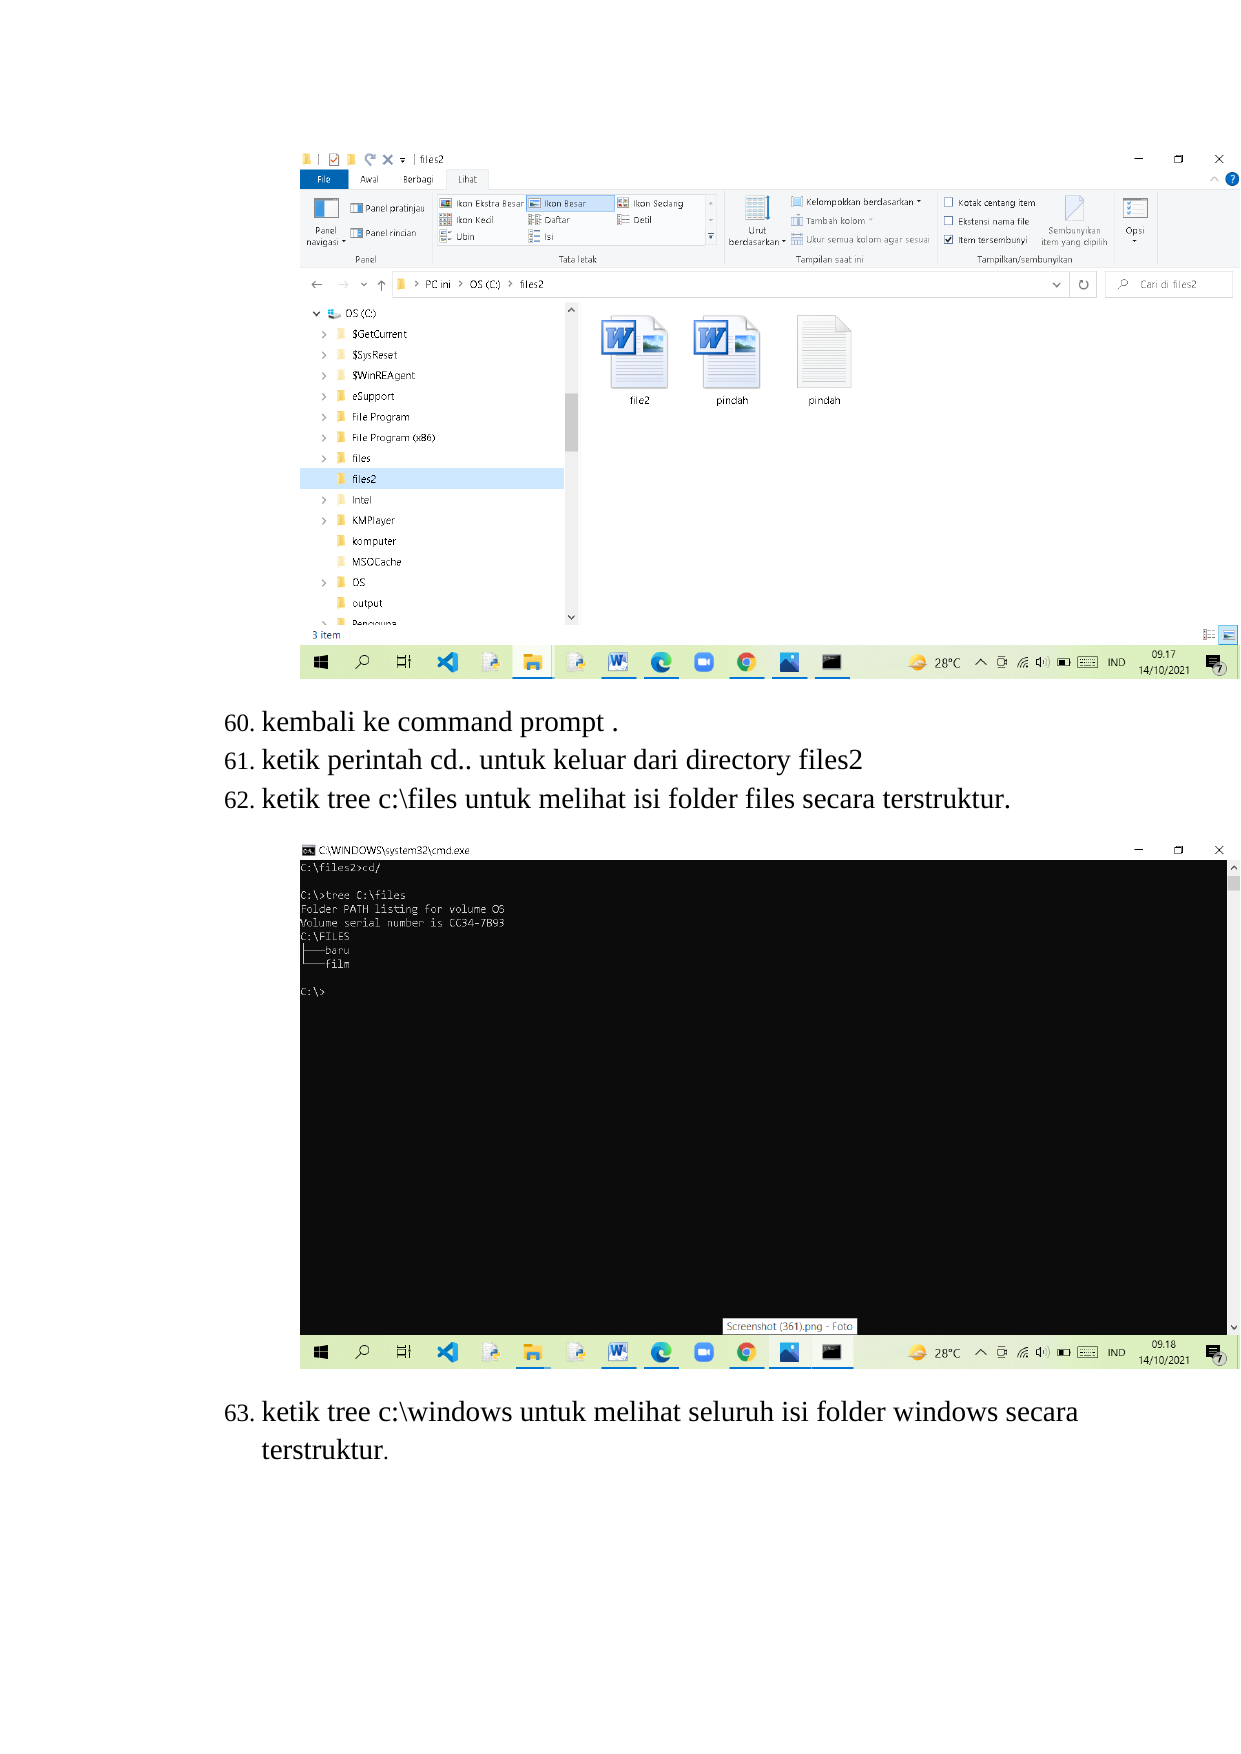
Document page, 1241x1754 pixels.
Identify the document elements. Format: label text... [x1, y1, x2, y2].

picture [300, 150, 1241, 679]
list ketik tree c:\files untuk melihat isi folder files secara terstruktur. [224, 781, 1090, 814]
list kembali ke command prompt . [224, 704, 1090, 737]
picture [300, 840, 1241, 1369]
list ketik tree c:\windows untuk melihat seluruh isi folder windows secara terstruktur. [224, 1394, 1090, 1466]
list ketik perintah cd.. untuk keluar dari directory files2 [224, 742, 1090, 776]
